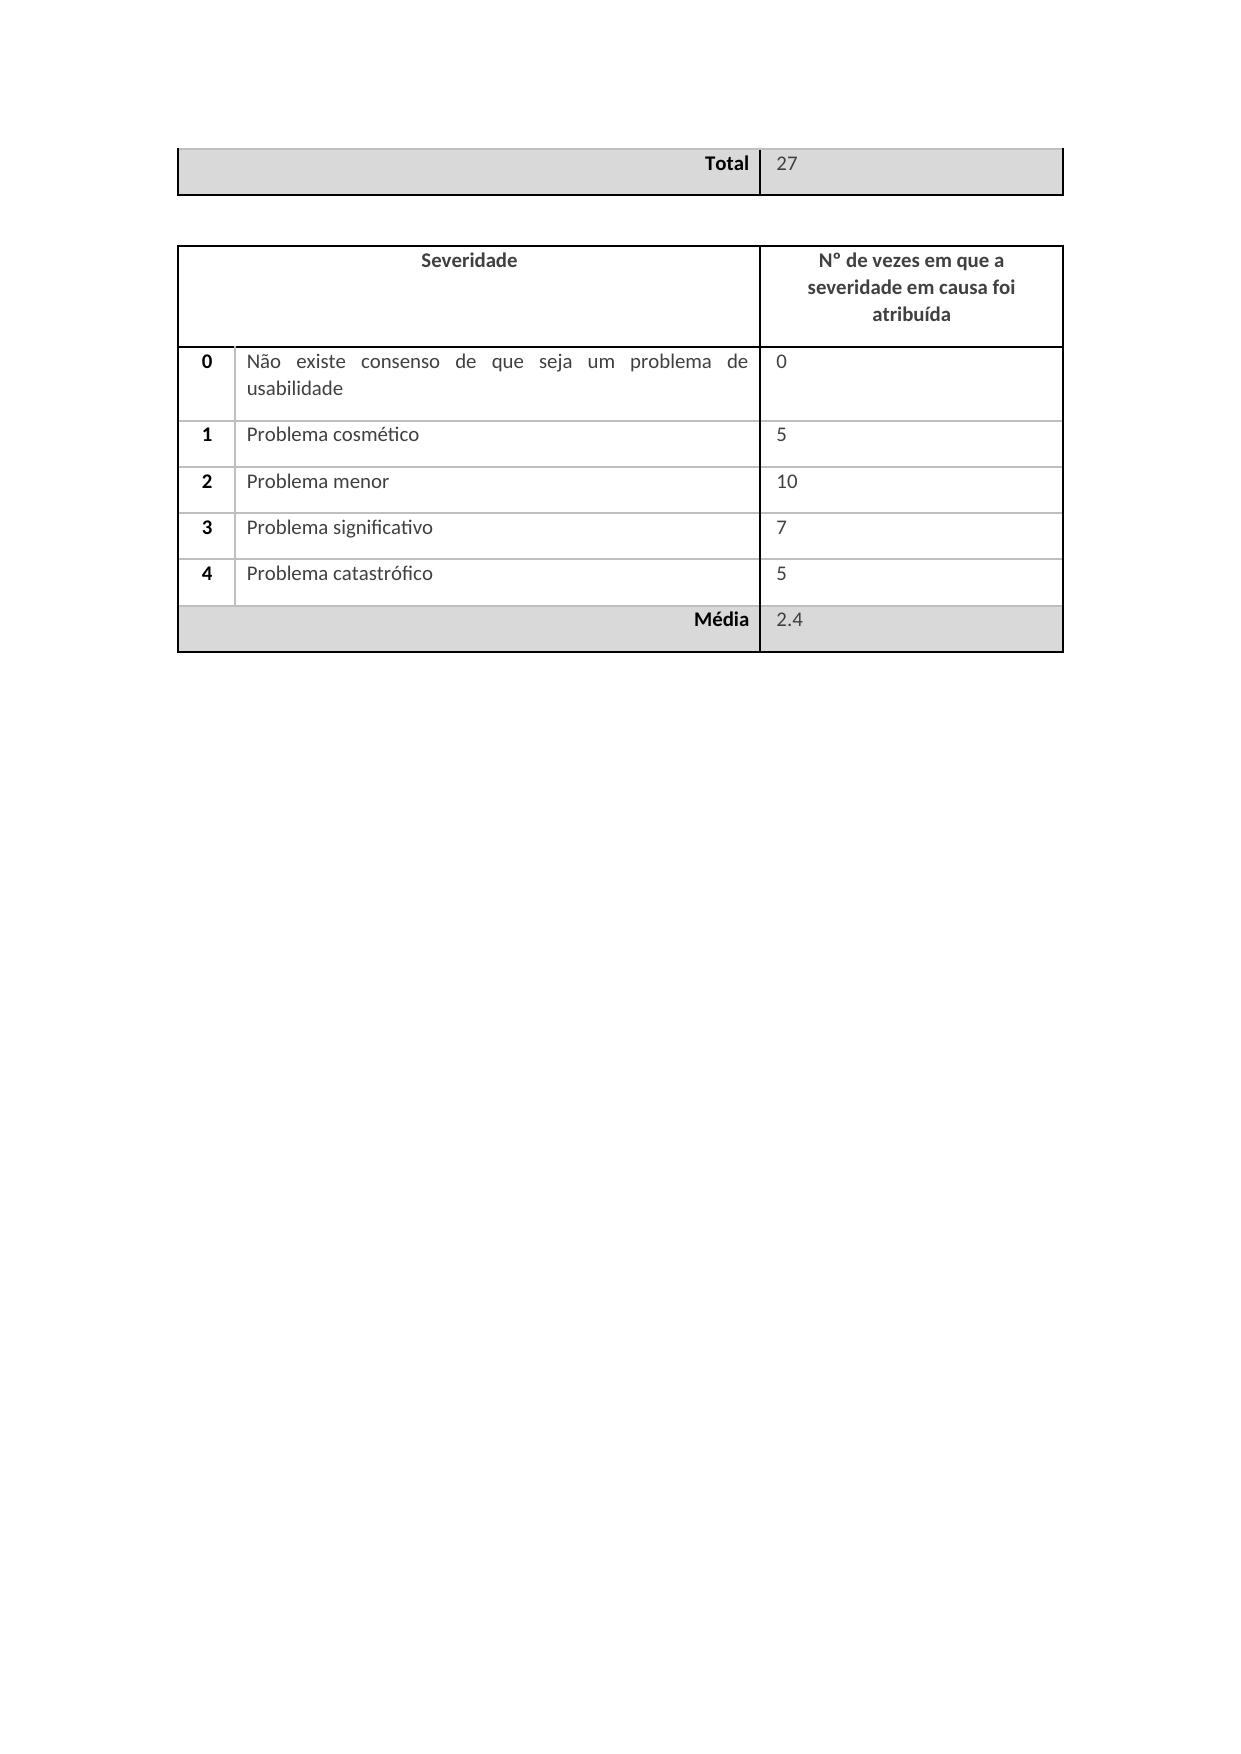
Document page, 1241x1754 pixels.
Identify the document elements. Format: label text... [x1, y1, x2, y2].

table_cell Problema catastrófico [236, 560, 759, 604]
table_cell 3 [179, 514, 234, 558]
table_cell 4 [179, 560, 234, 604]
table_cell 10 [761, 468, 1062, 512]
table_cell 0 [761, 348, 1062, 419]
table_cell 5 [761, 422, 1062, 466]
table_header Severidade [179, 247, 759, 346]
table_cell 27 [761, 150, 1062, 194]
table_cell Problema cosmético [236, 422, 759, 466]
table_cell 1 [179, 422, 234, 466]
table_cell 2 [179, 468, 234, 512]
table_cell 2.4 [761, 607, 1062, 651]
table_cell Total [179, 150, 759, 194]
table_cell Problema significativo [236, 514, 759, 558]
table_cell Problema menor [236, 468, 759, 512]
table_header Nº de vezes em que a severidade em causa foi atribuída [761, 247, 1062, 346]
table_cell Média [179, 607, 759, 651]
table_cell Não existe consenso de que seja um problema de usabilidade [236, 348, 759, 419]
table_cell 5 [761, 560, 1062, 604]
table_cell 0 [179, 348, 234, 419]
table_cell 7 [761, 514, 1062, 558]
